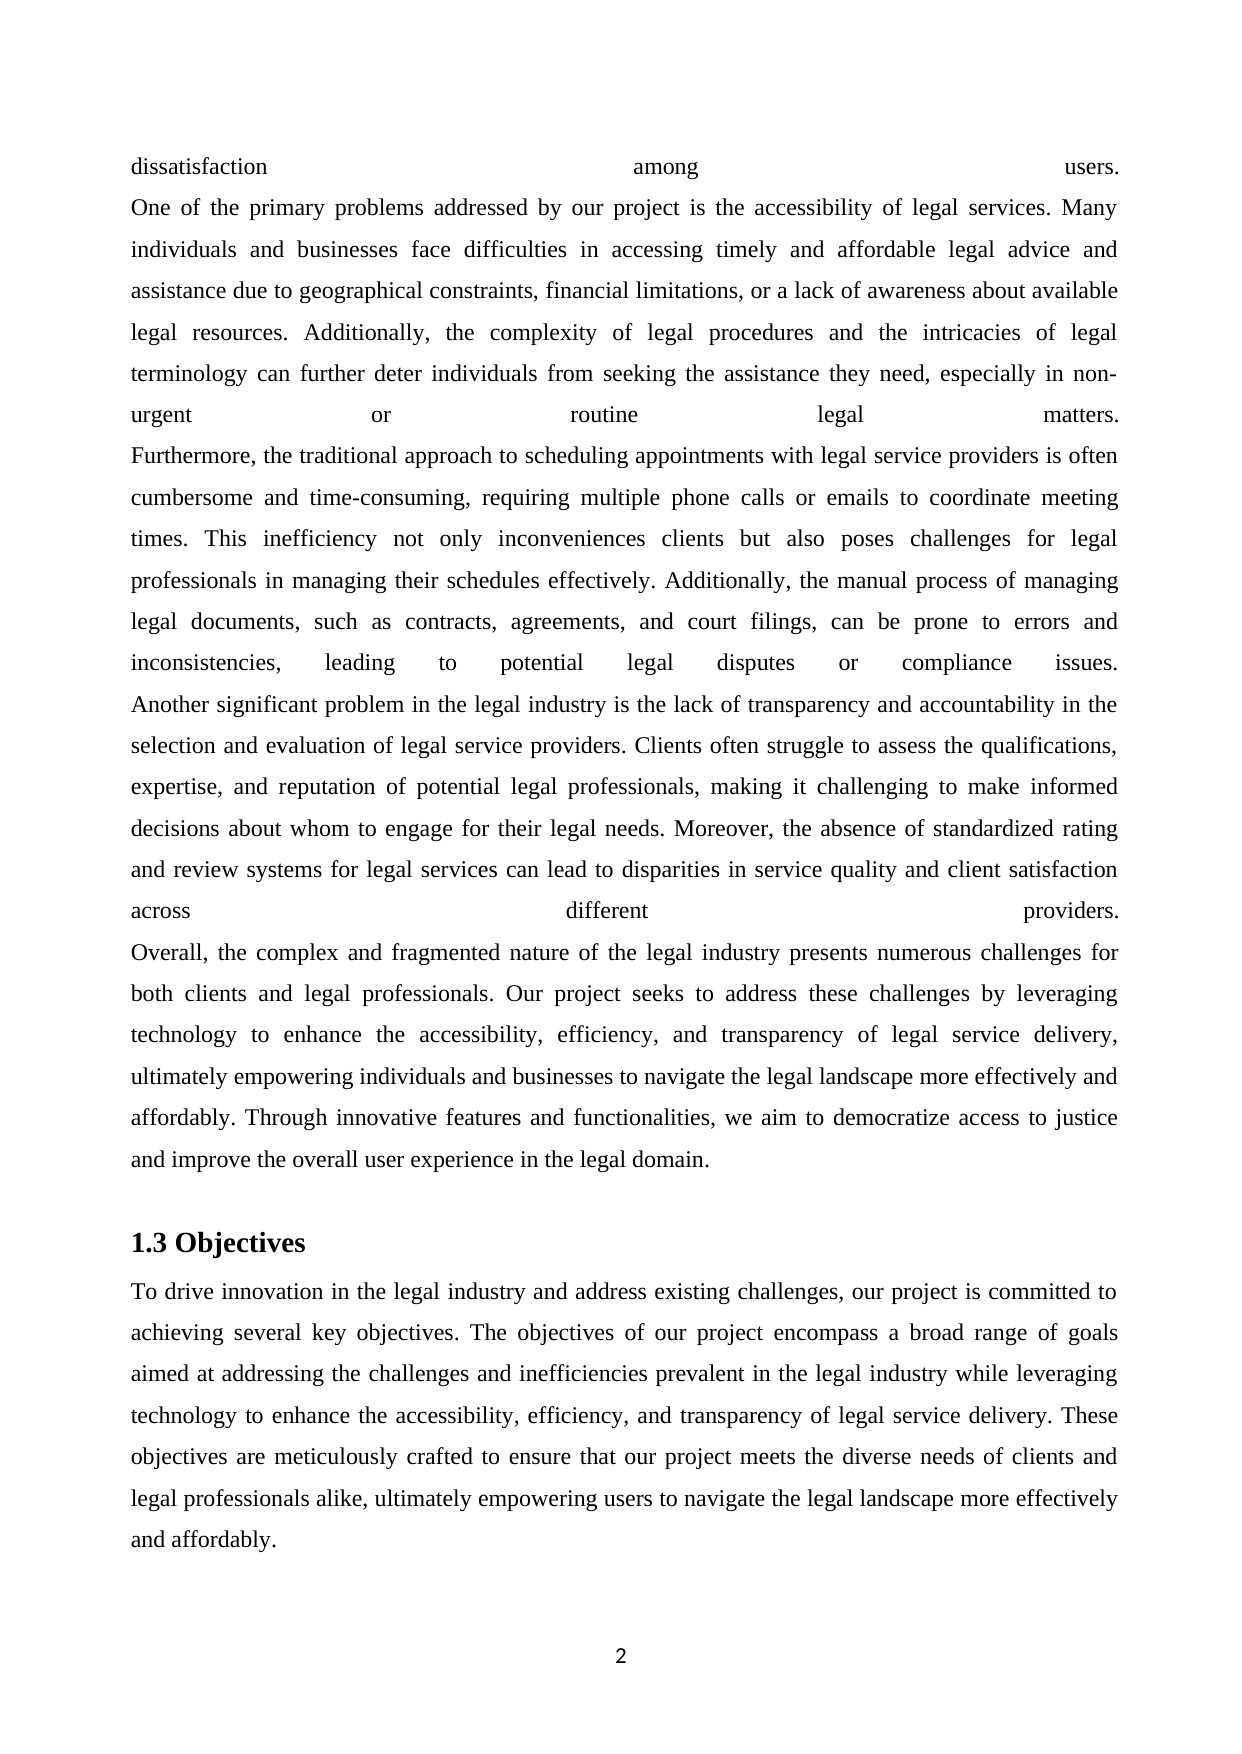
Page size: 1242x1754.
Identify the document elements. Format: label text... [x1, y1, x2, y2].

text 1.3 Objectives [131, 1225, 1120, 1259]
text To drive innovation in the legal industry and address existing challenges, our project is committed to achieving several key objectives. The objectives of our project encompass a broad range of goals aimed at addressing the challenges and inefficiencies prevalent in the legal industry while leveraging technology to enhance the accessibility, efficiency, and transparency of legal service delivery. These objectives are meticulously crafted to ensure that our project meets the diverse needs of clients and legal professionals alike, ultimately empowering users to navigate the legal landscape more effectively and affordably. [131, 1277, 1120, 1552]
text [131, 152, 1120, 1172]
